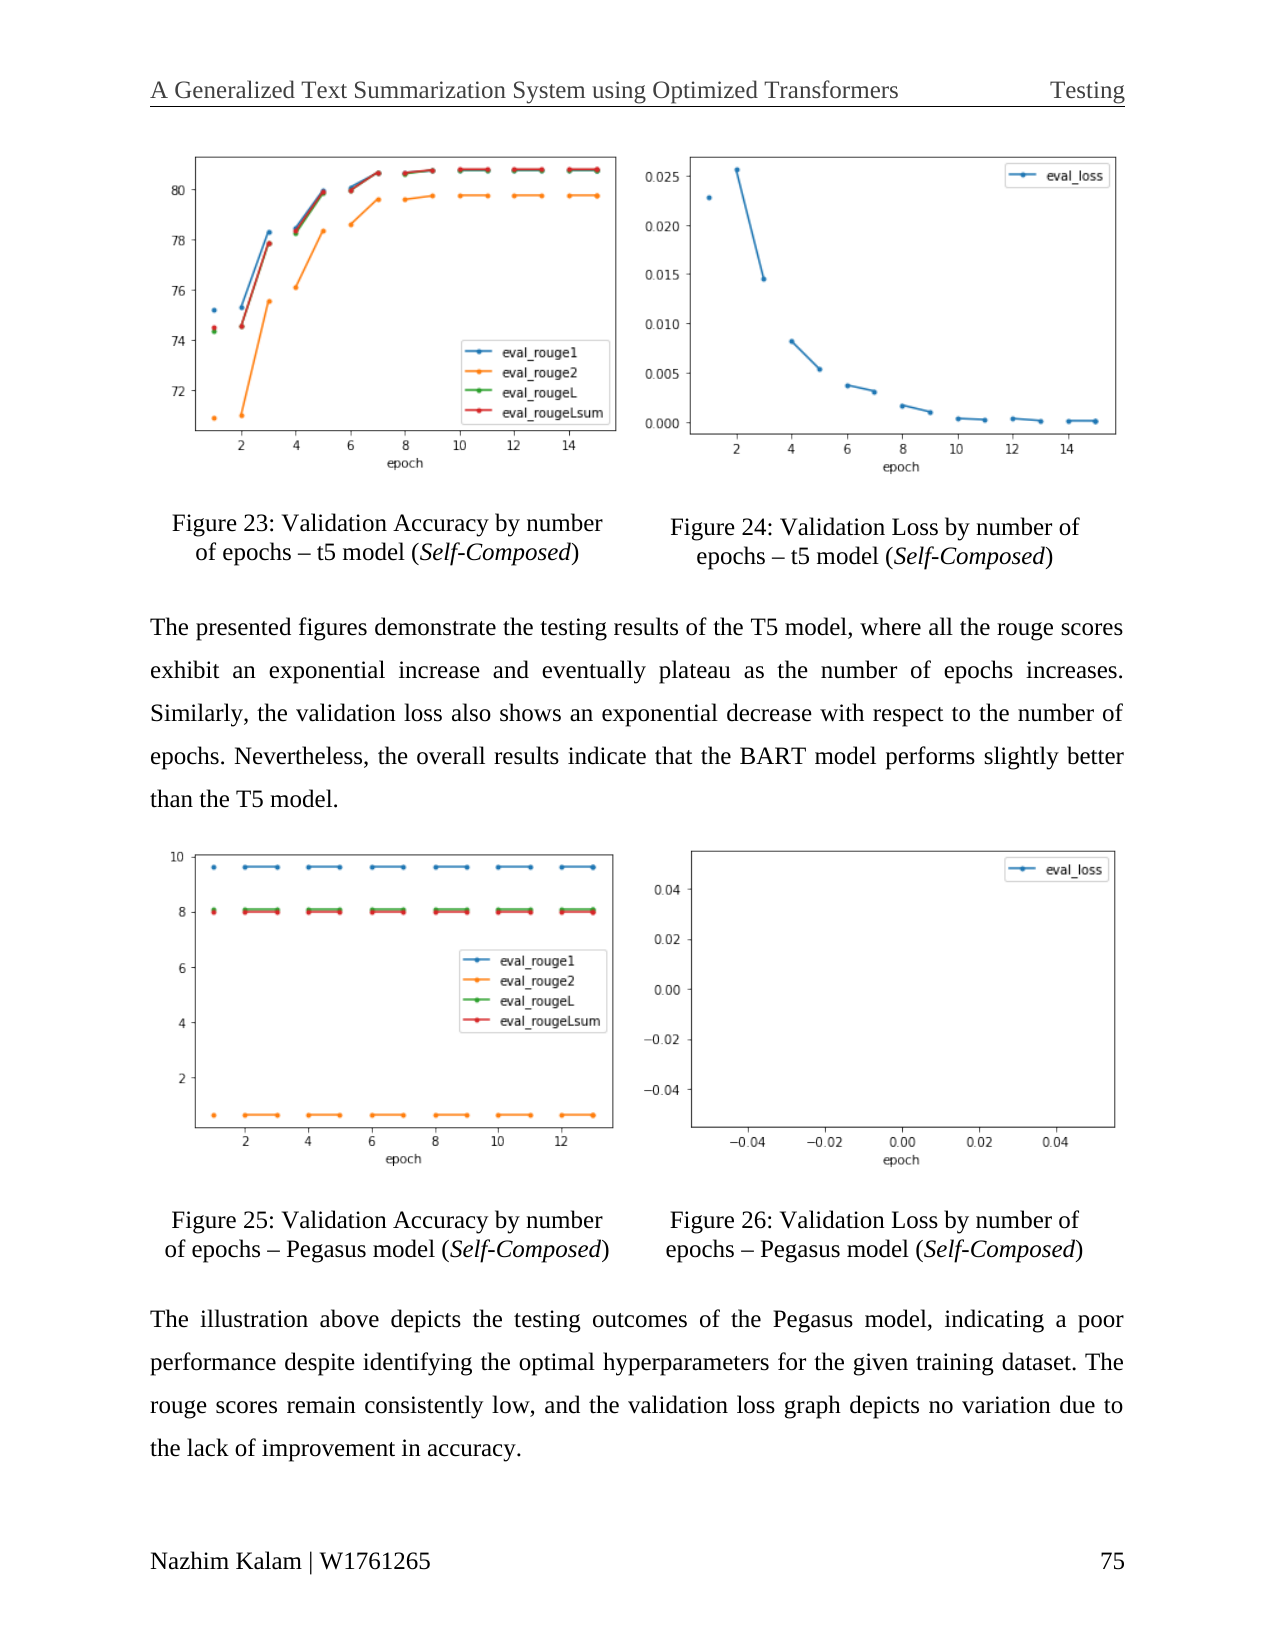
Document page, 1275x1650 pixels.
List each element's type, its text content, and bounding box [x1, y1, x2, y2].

text The illustration above depicts the testing outcomes of the Pegasus model, indicating a poor performance despite identifying the optimal hyperparameters for the given training dataset. The rouge scores remain consistently low, and the validation loss graph depicts no variation due to the lack of improvement in accuracy. [150, 1304, 1125, 1462]
picture [635, 150, 1123, 482]
table_header Figure 24: Validation Loss by number of epochs – t5 model (Self-Composed) [624, 150, 1125, 587]
picture [635, 843, 1122, 1175]
text The presented figures demonstrate the testing results of the T5 model, where all the rouge scores exhibit an exponential increase and eventually plateau as the number of epochs increases. Similarly, the validation loss also shows an exponential decrease with respect to the number of epochs. Nevertheless, the overall results indicate that the BART model performs slightly better than the T5 model. [150, 612, 1125, 813]
table_header Figure 25: Validation Accuracy by number of epochs – Pegasus model (Self-Composed) [150, 844, 624, 1279]
table_header Figure 23: Validation Accuracy by number of epochs – t5 model (Self-Composed) [150, 150, 624, 587]
table_header Figure 26: Validation Loss by number of epochs – Pegasus model (Self-Composed) [624, 844, 1125, 1279]
picture [161, 150, 623, 478]
picture [161, 843, 620, 1175]
